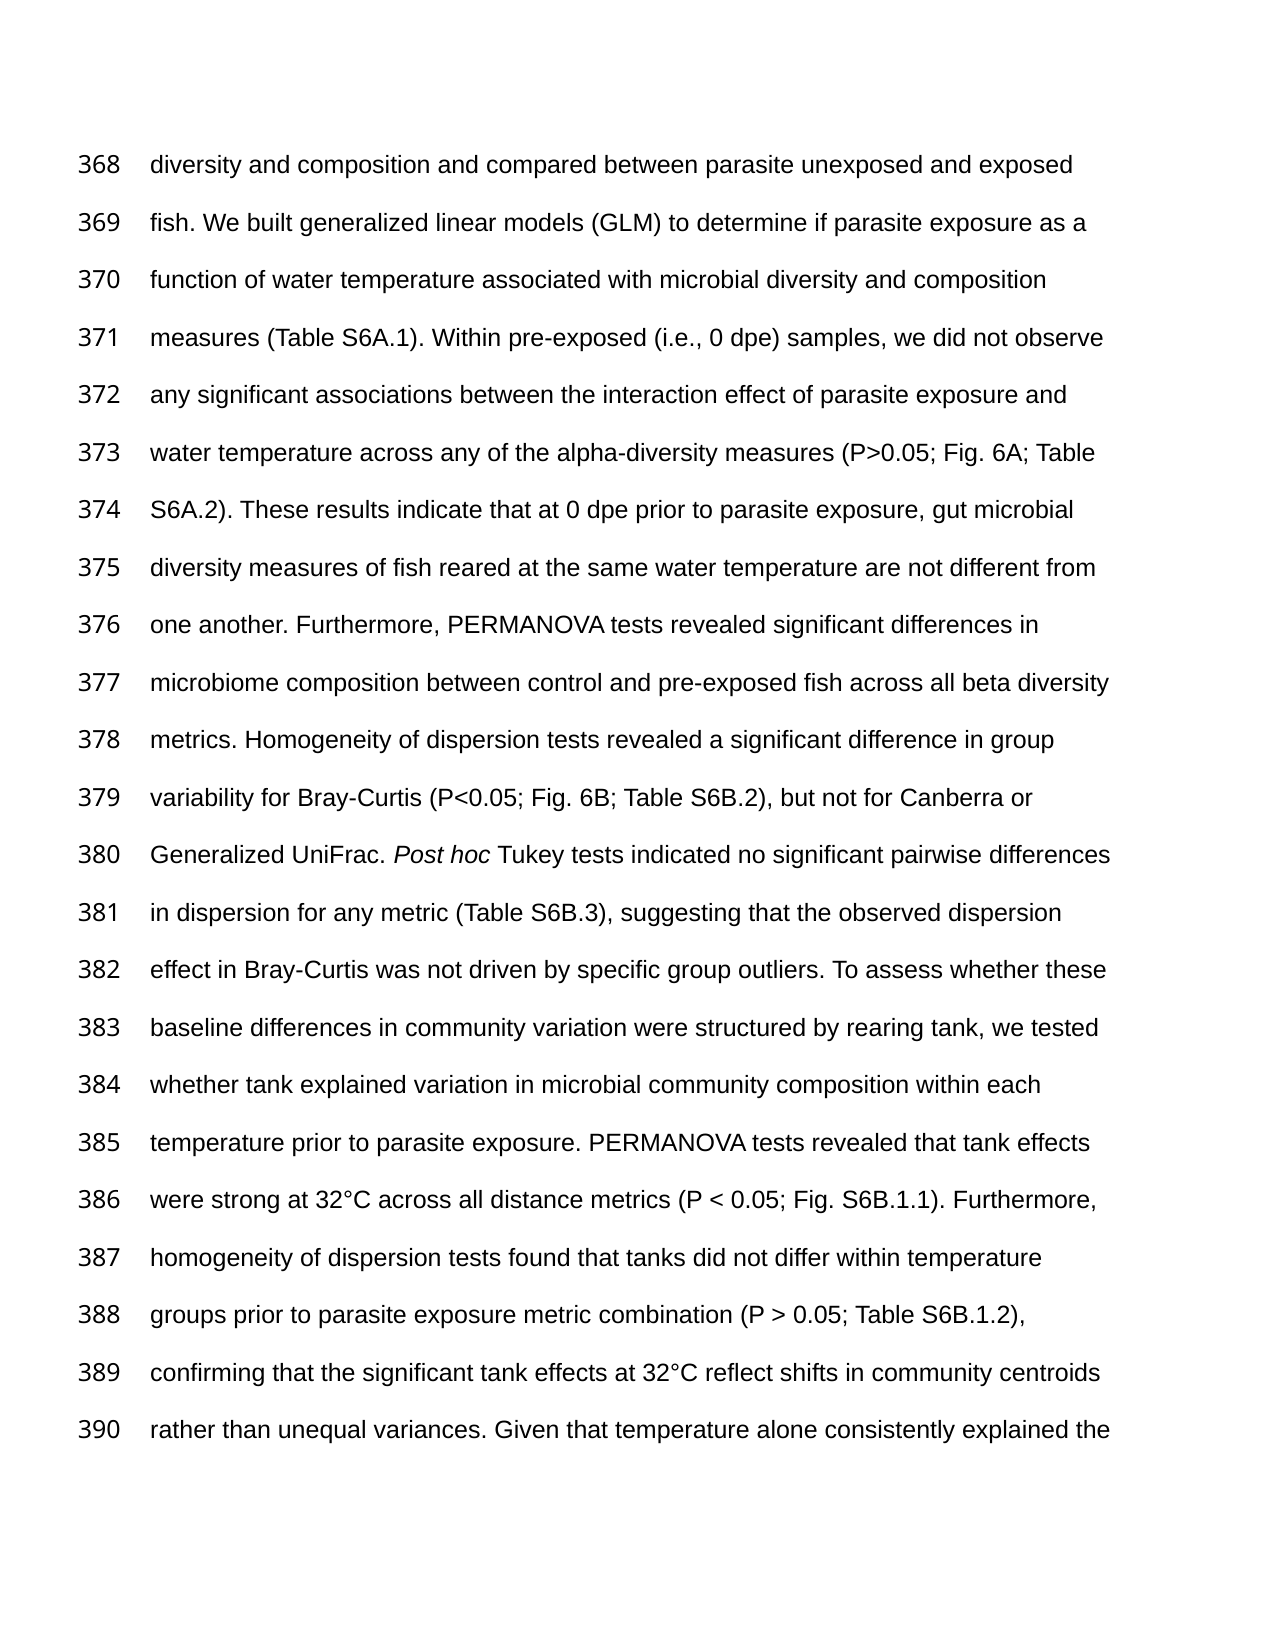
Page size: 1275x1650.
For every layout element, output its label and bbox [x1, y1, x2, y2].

text [150, 150, 1125, 1444]
